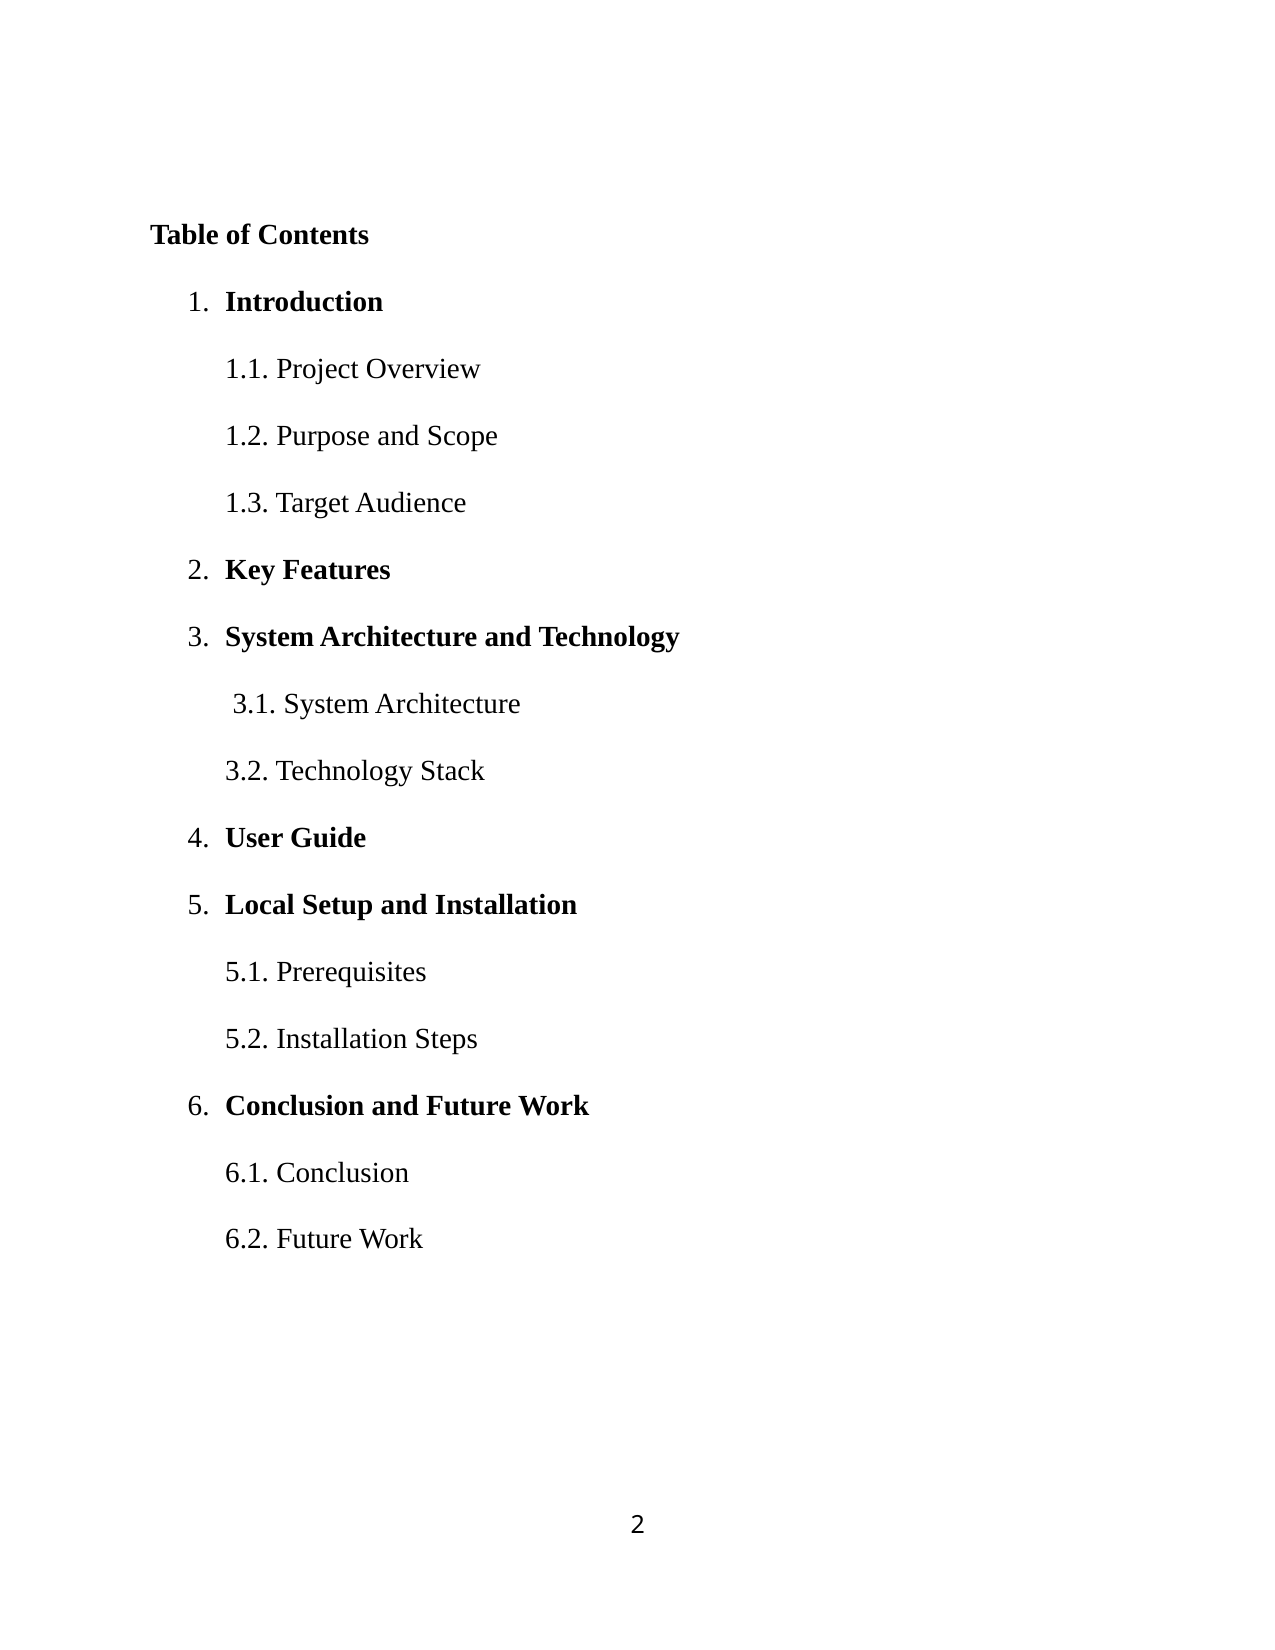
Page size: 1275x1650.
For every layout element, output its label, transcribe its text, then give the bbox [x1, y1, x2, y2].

text Table of Contents [150, 217, 1125, 251]
list Key Features [187, 552, 1125, 585]
list User Guide [187, 820, 1125, 853]
text 3.1. System Architecture [225, 686, 1125, 719]
text 5.2. Installation Steps [225, 1021, 1125, 1054]
list Introduction [187, 284, 1125, 317]
text 6.1. Conclusion [225, 1155, 1125, 1188]
text 5.1. Prerequisites [225, 954, 1125, 987]
text 1.3. Target Audience [225, 485, 1125, 518]
list Conclusion and Future Work [187, 1088, 1125, 1121]
text 6.2. Future Work [225, 1222, 1125, 1255]
text 1.1. Project Overview [225, 351, 1125, 384]
text 3.2. Technology Stack [225, 753, 1125, 786]
list Local Setup and Installation [187, 887, 1125, 920]
list System Architecture and Technology [187, 619, 1125, 652]
text 1.2. Purpose and Scope [225, 418, 1125, 451]
